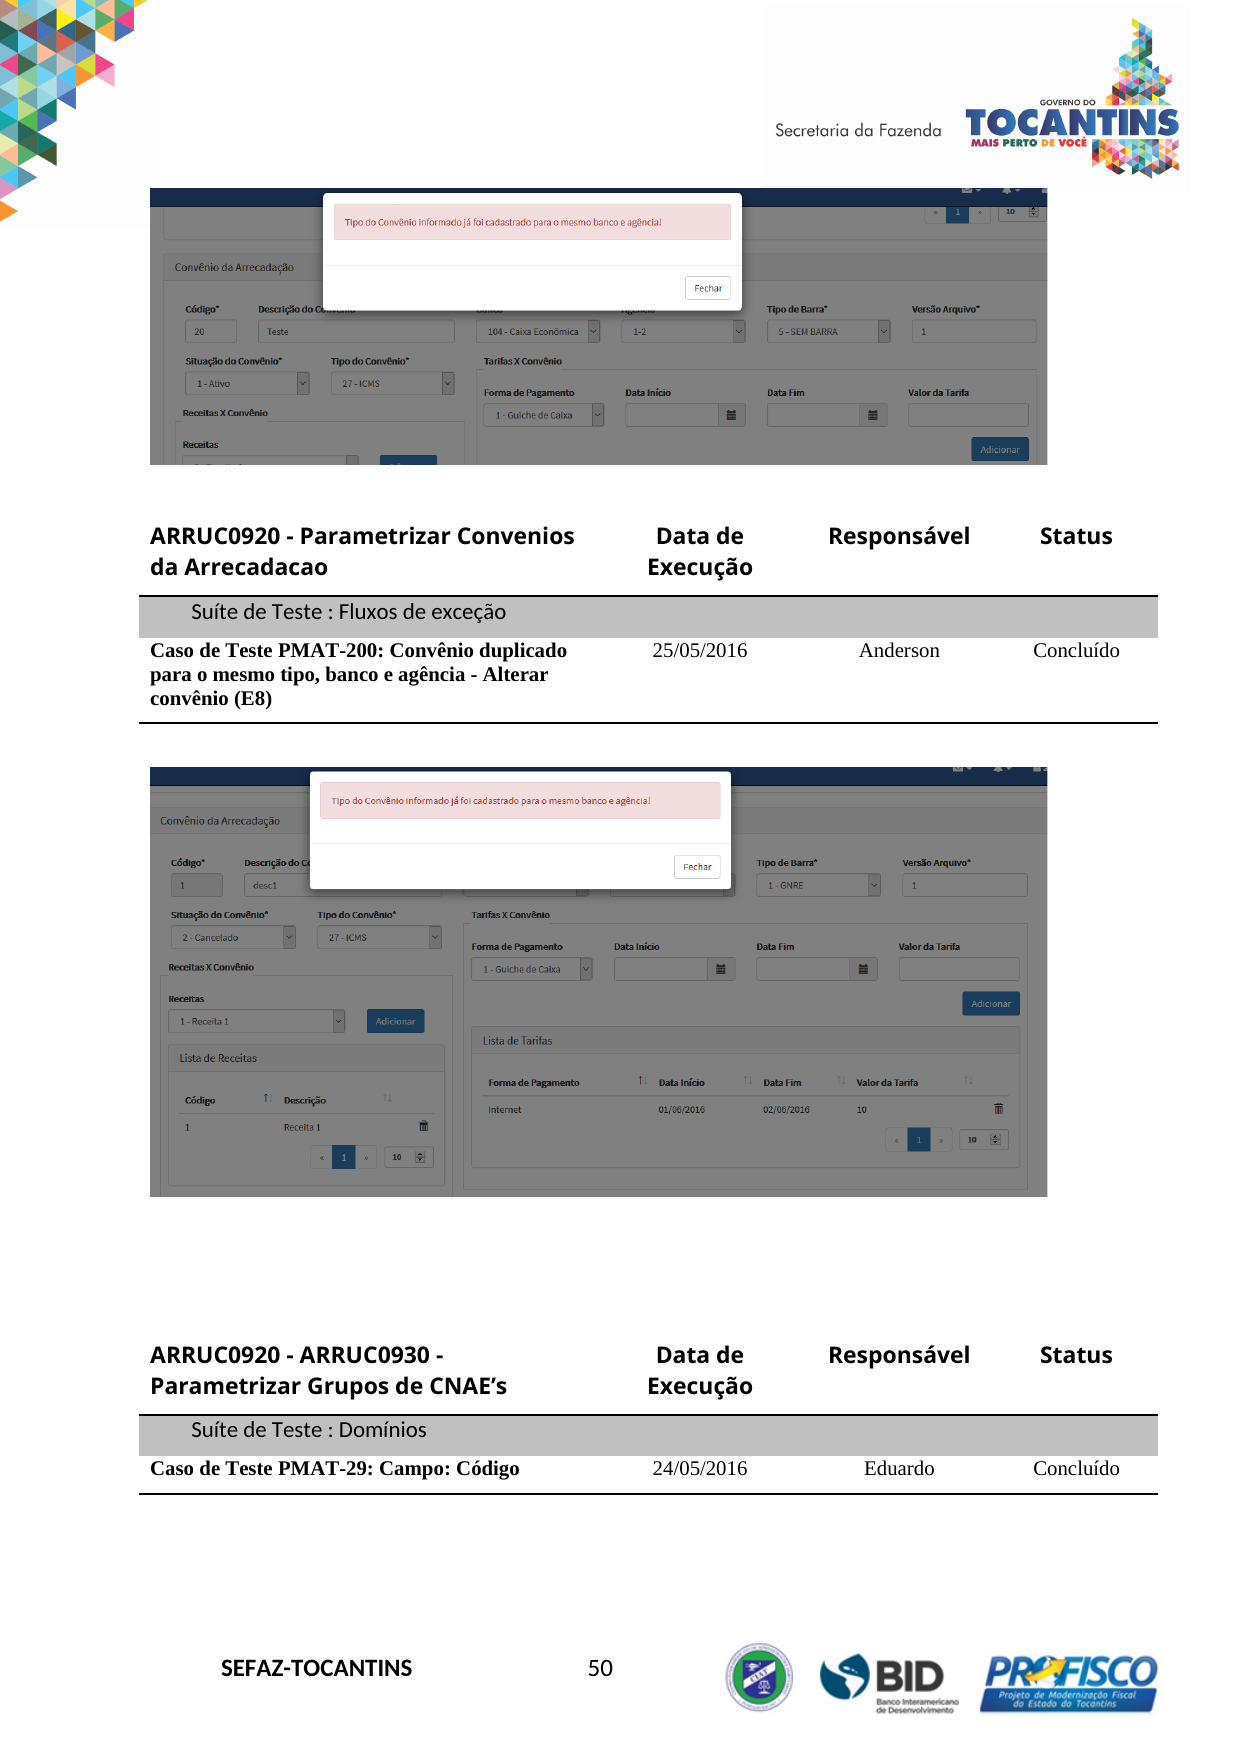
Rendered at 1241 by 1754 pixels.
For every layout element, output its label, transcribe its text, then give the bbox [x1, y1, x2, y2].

table_header Data de Execução [596, 520, 803, 595]
table_cell Caso de Teste PMAT-29: Campo: Código [139, 1456, 596, 1493]
table_cell Suíte de Teste : Fluxos de exceção [139, 597, 1158, 638]
table_header ARRUC0920 - Parametrizar Convenios da Arrecadacao [139, 520, 596, 595]
picture [150, 767, 1048, 1197]
table_header Responsável [803, 520, 995, 595]
table_header ARRUC0920 - ARRUC0930 - Parametrizar Grupos de CNAE’s [139, 1339, 596, 1413]
table_header Status [995, 520, 1158, 595]
table_cell Suíte de Teste : Domínios [139, 1416, 1158, 1456]
table_cell Eduardo [803, 1456, 995, 1493]
table_cell 24/05/2016 [596, 1456, 803, 1493]
table_cell Concluído [995, 638, 1158, 722]
picture [0, 0, 1190, 465]
picture [723, 1641, 1164, 1716]
table_header Responsável [803, 1339, 995, 1413]
table_cell Caso de Teste PMAT-200: Convênio duplicado para o mesmo tipo, banco e agência - Alterar convênio (E8) [139, 638, 596, 722]
table_cell Concluído [995, 1456, 1158, 1493]
table_header Data de Execução [596, 1339, 803, 1413]
table_header Status [995, 1339, 1158, 1413]
table_cell 25/05/2016 [596, 638, 803, 722]
table_cell Anderson [803, 638, 995, 722]
